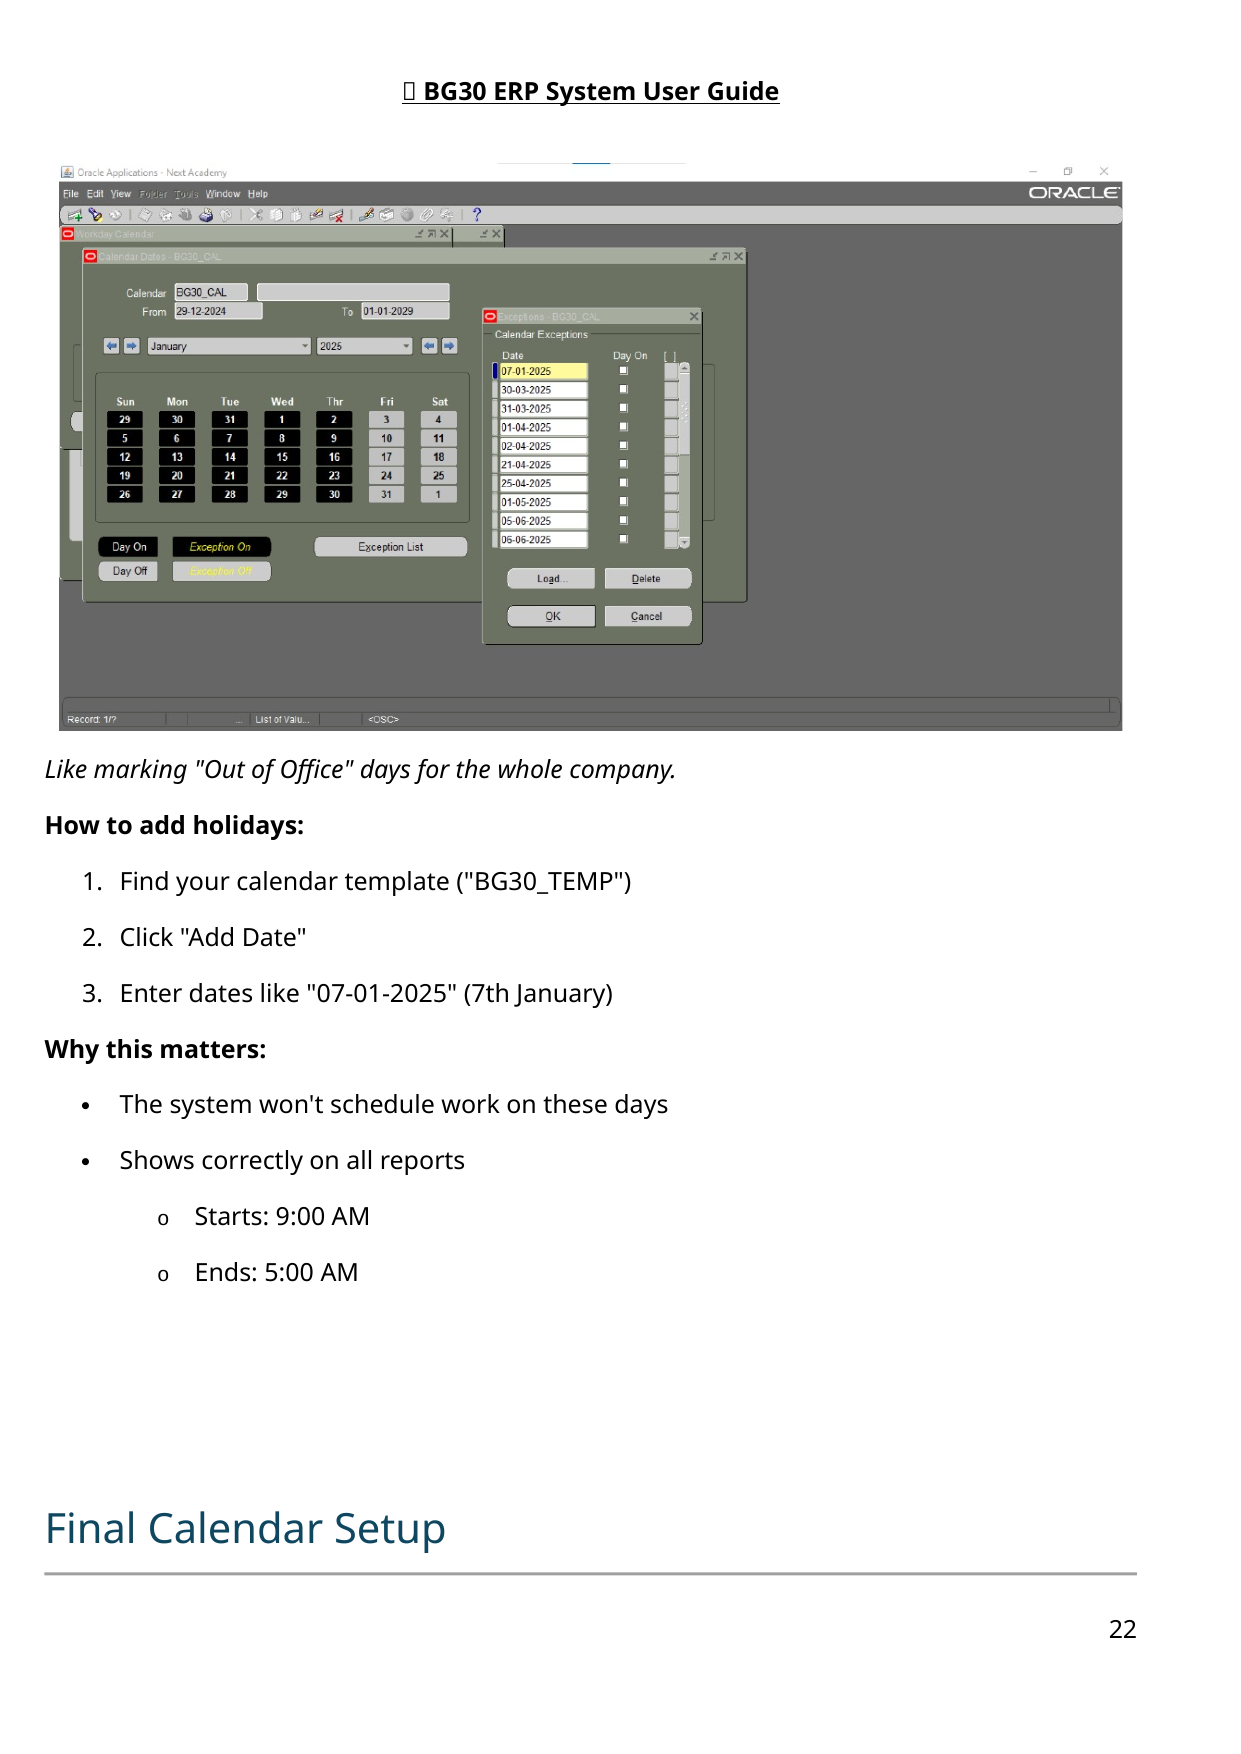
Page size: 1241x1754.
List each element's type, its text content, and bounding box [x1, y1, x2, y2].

list Ends: 5:00 AM [157, 1254, 1137, 1289]
list Find your calendar template ("BG30_TEMP") [82, 864, 1137, 898]
subtitle Final Calendar Setup [44, 1499, 1137, 1556]
list Enter dates like "07-01-2025" (7th January) [82, 975, 1137, 1009]
text Like marking "Out of Office" days for the whole company. [44, 752, 1137, 786]
text How to add holidays: [44, 808, 1137, 842]
text Why this matters: [44, 1031, 1137, 1065]
picture [59, 163, 1123, 731]
list Shows correctly on all reports [82, 1143, 1137, 1177]
list Click "Add Date" [82, 919, 1137, 954]
list Starts: 9:00 AM [157, 1199, 1137, 1233]
list The system won't schedule work on these days [82, 1087, 1137, 1121]
